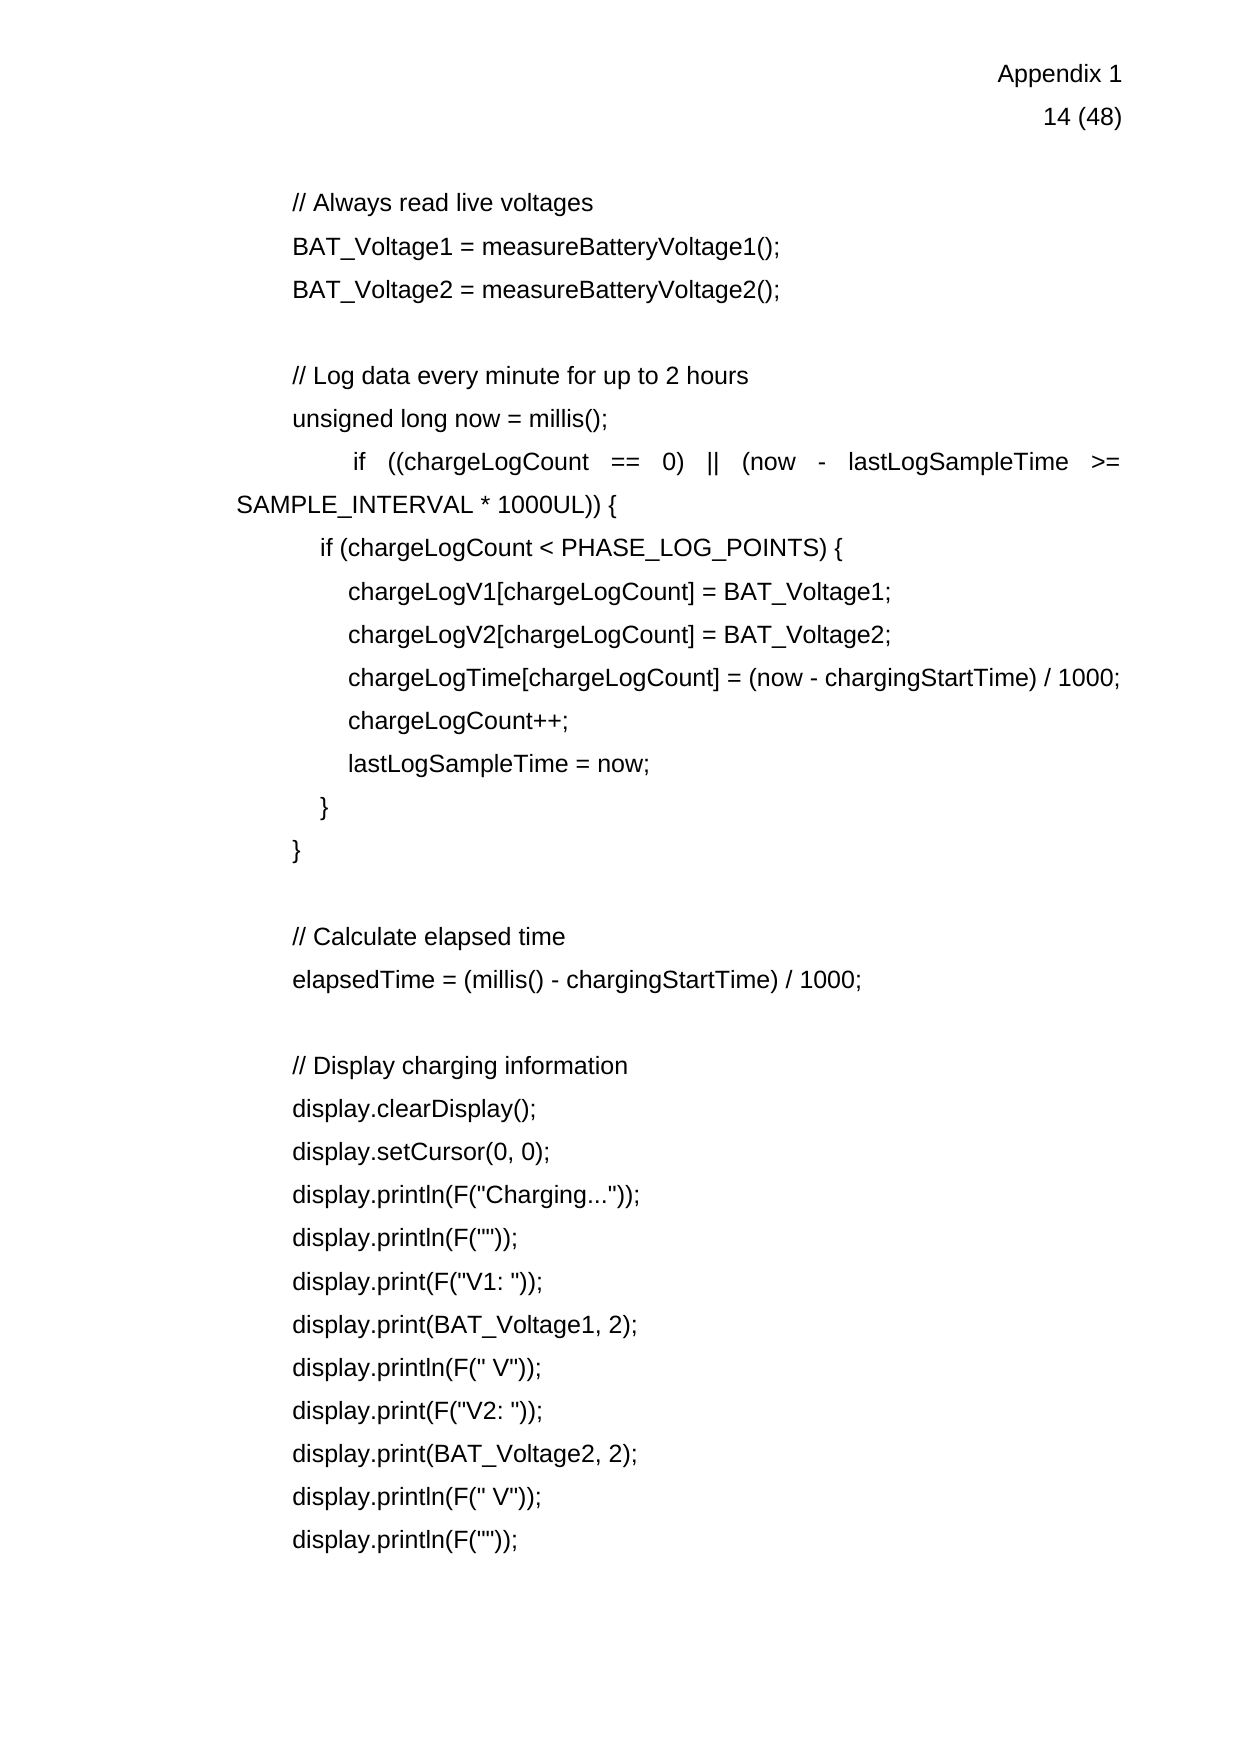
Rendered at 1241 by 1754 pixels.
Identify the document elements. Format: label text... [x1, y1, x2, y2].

text display.println(F(" V")); [236, 1353, 1122, 1381]
text elapsedTime = (millis() - chargingStartTime) / 1000; [236, 964, 1122, 993]
text // Calculate elapsed time [236, 921, 1122, 950]
text display.print(F("V1: ")); [236, 1266, 1122, 1295]
text // Always read live voltages [236, 188, 1122, 217]
text display.setCursor(0, 0); [236, 1137, 1122, 1166]
text chargeLogCount++; [236, 706, 1122, 734]
text chargeLogV1[chargeLogCount] = BAT_Voltage1; [236, 576, 1122, 605]
text unsigned long now = millis(); [236, 404, 1122, 433]
text chargeLogTime[chargeLogCount] = (now - chargingStartTime) / 1000; [236, 663, 1122, 691]
text display.println(F("Charging...")); [236, 1180, 1122, 1209]
text display.println(F(" V")); [236, 1482, 1122, 1511]
text display.println(F("")); [236, 1525, 1122, 1554]
text chargeLogV2[chargeLogCount] = BAT_Voltage2; [236, 619, 1122, 648]
text // Log data every minute for up to 2 hours [236, 361, 1122, 389]
text BAT_Voltage2 = measureBatteryVoltage2(); [236, 274, 1122, 303]
text } [236, 792, 1122, 821]
text if (chargeLogCount < PHASE_LOG_POINTS) { [236, 533, 1122, 562]
text display.print(BAT_Voltage2, 2); [236, 1439, 1122, 1468]
text display.print(F("V2: ")); [236, 1396, 1122, 1424]
text display.clearDisplay(); [236, 1094, 1122, 1123]
text if ((chargeLogCount == 0) || (now - lastLogSampleTime >= SAMPLE_INTERVAL * 1000UL)) { [236, 447, 1122, 519]
text display.print(BAT_Voltage1, 2); [236, 1309, 1122, 1338]
text // Display charging information [236, 1051, 1122, 1079]
text lastLogSampleTime = now; [236, 749, 1122, 778]
text BAT_Voltage1 = measureBatteryVoltage1(); [236, 231, 1122, 260]
text } [236, 835, 1122, 864]
text display.println(F("")); [236, 1223, 1122, 1252]
